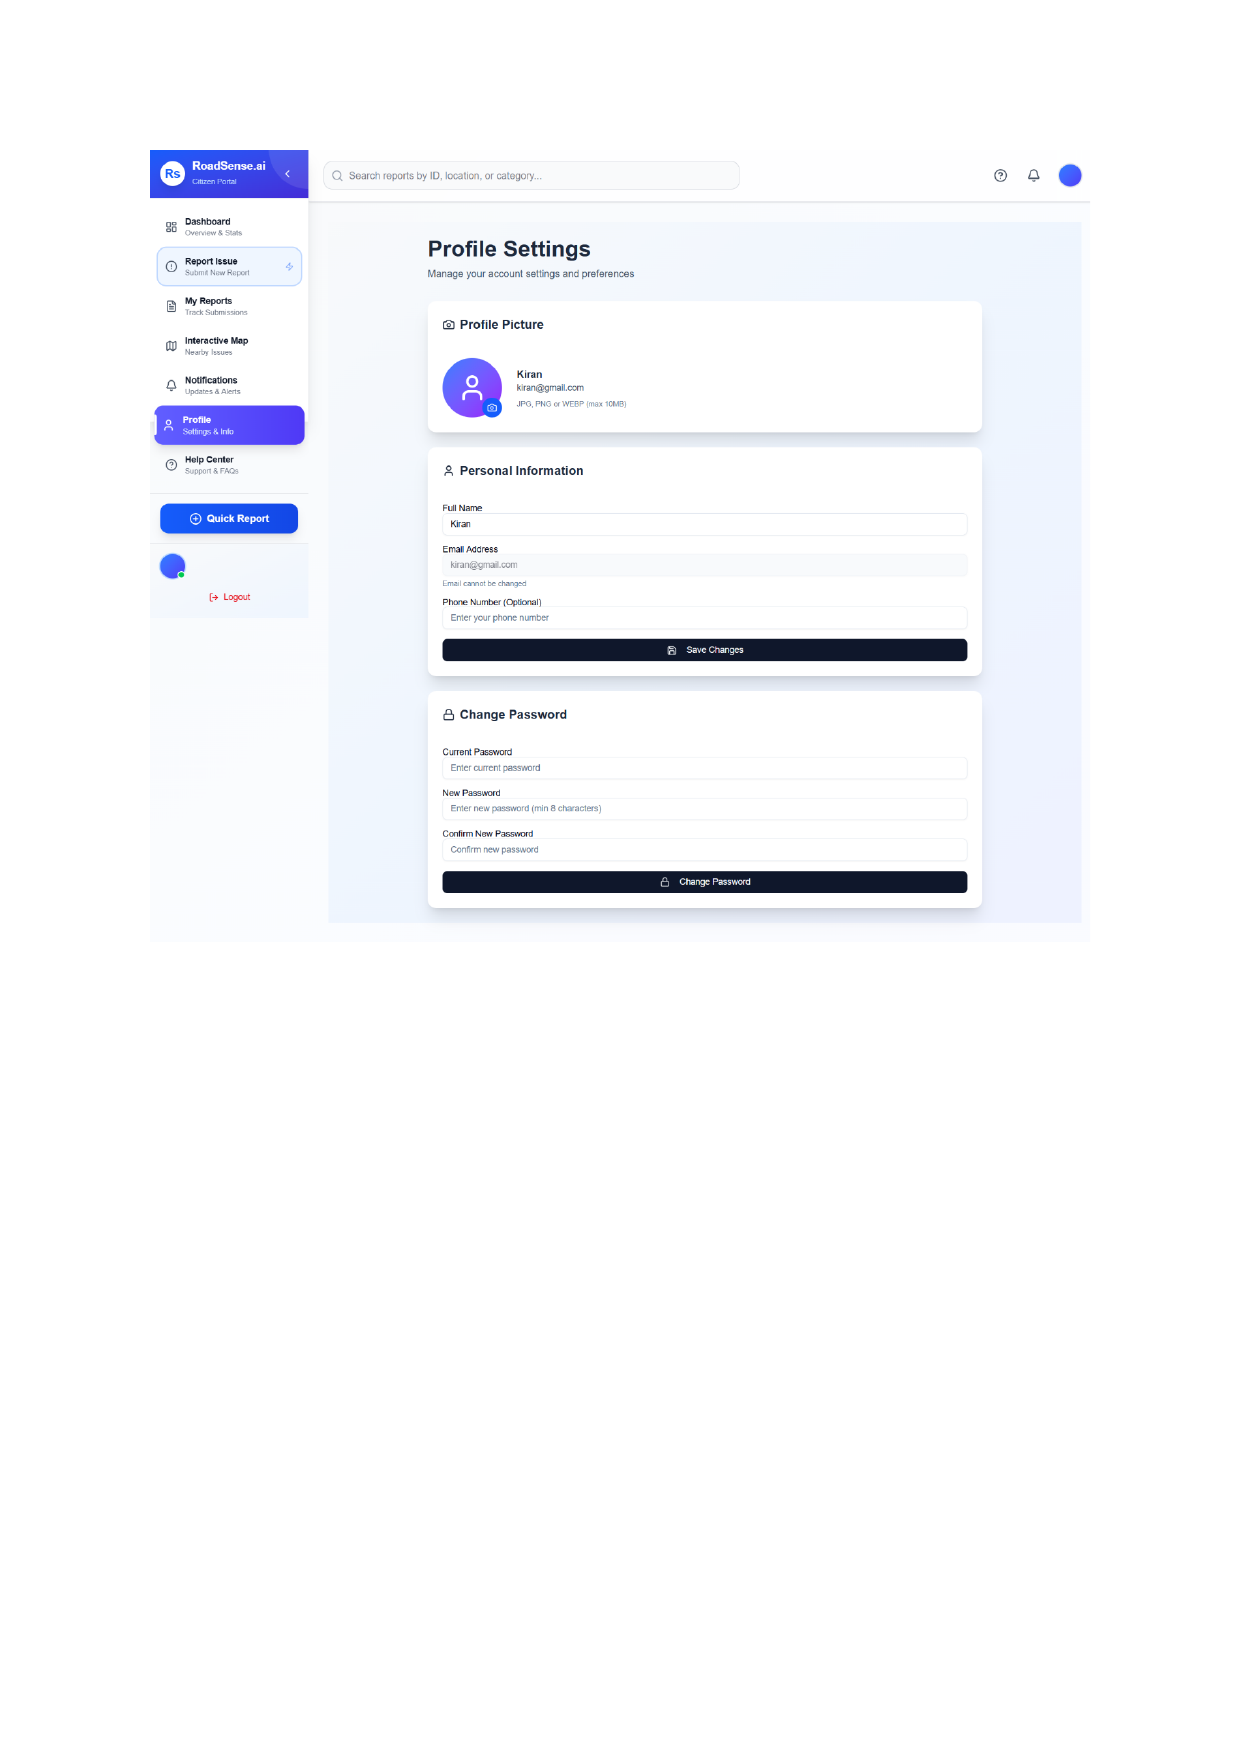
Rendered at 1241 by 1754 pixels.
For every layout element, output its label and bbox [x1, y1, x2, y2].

picture [150, 150, 1091, 942]
